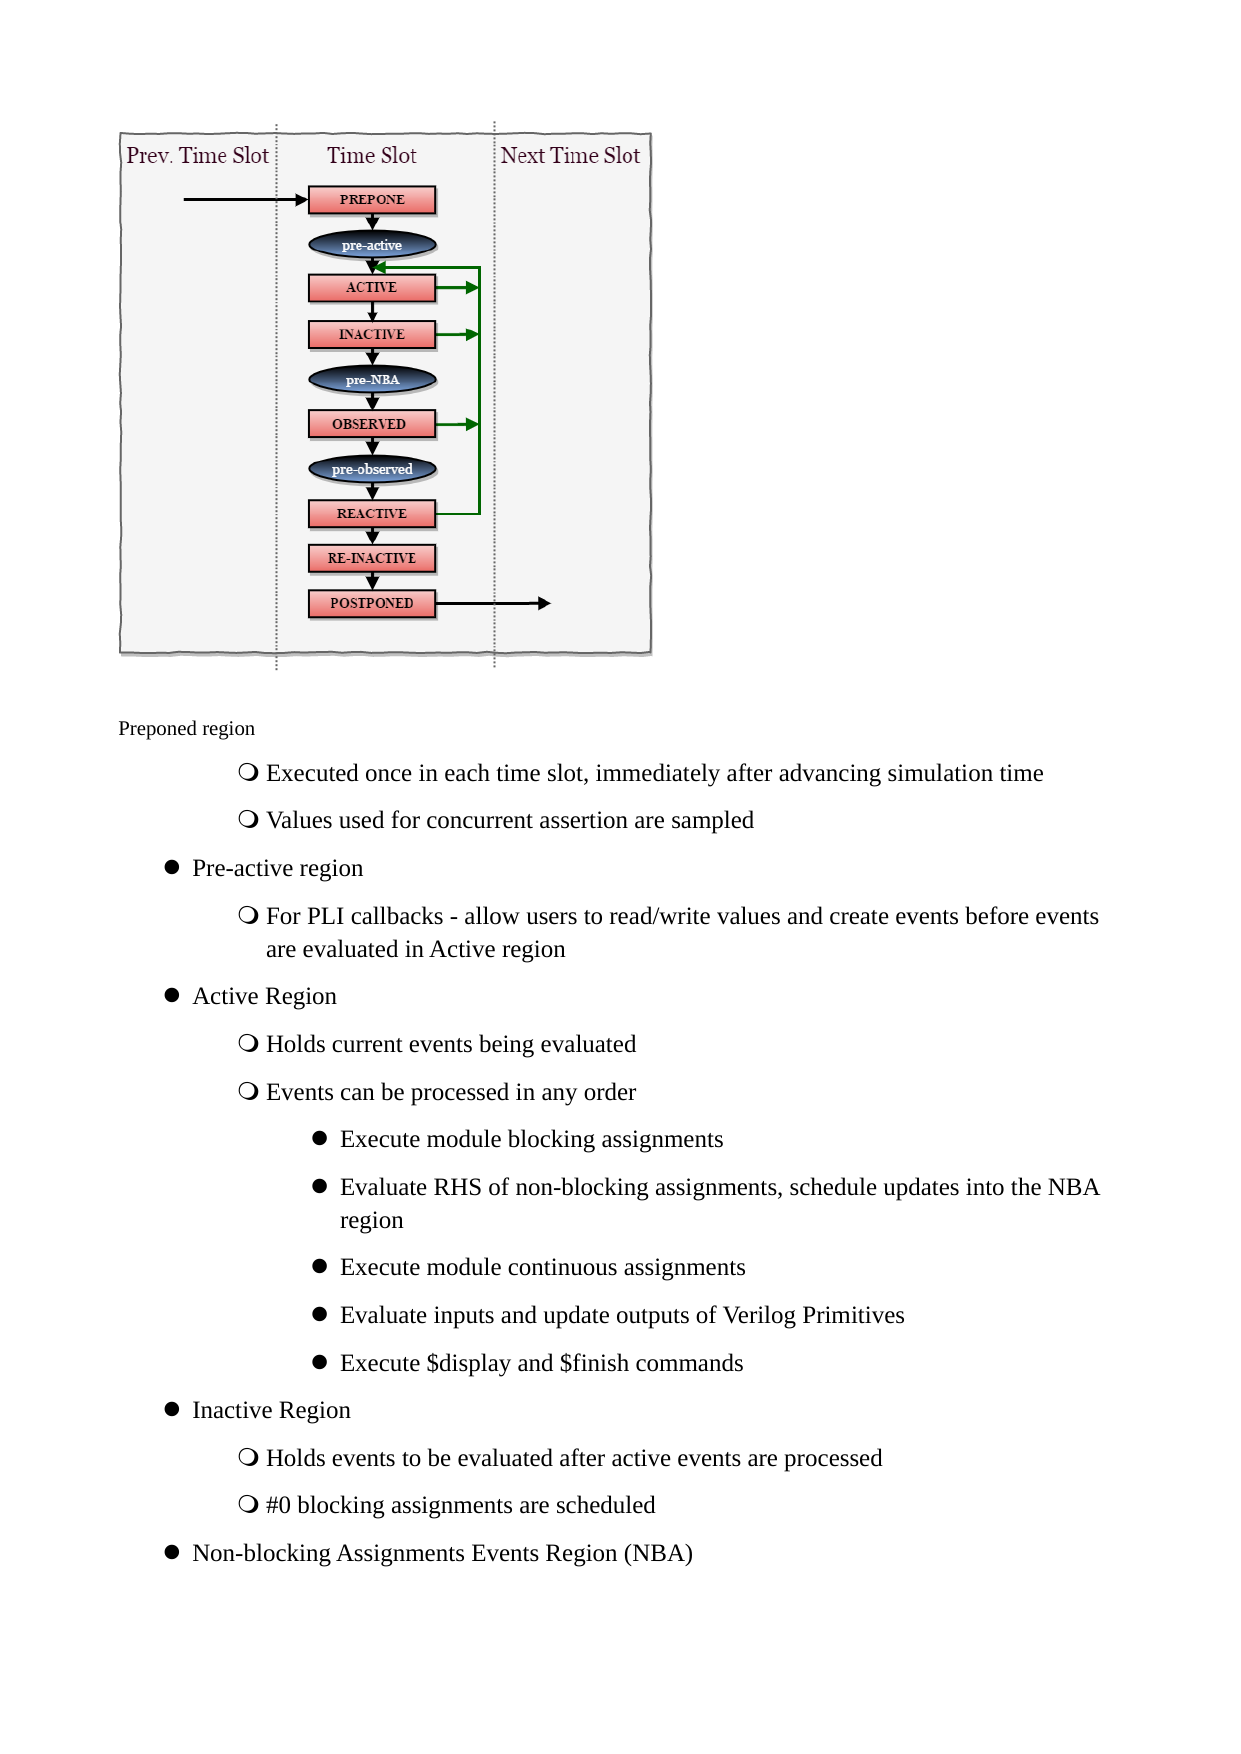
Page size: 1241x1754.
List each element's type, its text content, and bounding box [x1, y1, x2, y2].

list Inactive Region [162, 1395, 1122, 1424]
list Executed once in each time slot, immediately after advancing simulation time [236, 758, 1122, 787]
list Holds events to be evaluated after active events are processed [236, 1443, 1122, 1472]
list Execute module continuous assignments [310, 1252, 1122, 1281]
list #0 blocking assignments are scheduled [236, 1490, 1122, 1519]
list Holds current events being evaluated [236, 1029, 1122, 1058]
list For PLI callbacks - allow users to read/write values and create events before events are evaluated in Active region [236, 901, 1122, 962]
list Execute $display and $finish commands [310, 1348, 1122, 1376]
list Non-blocking Assignments Events Region (NBA) [162, 1538, 1122, 1567]
list Active Region [162, 981, 1122, 1010]
list Evaluate inputs and update outputs of Verilog Primitives [310, 1300, 1122, 1329]
list Pre-active region [162, 853, 1122, 882]
list Execute module blocking assignments [310, 1124, 1122, 1153]
picture [118, 118, 653, 673]
text Preponed region [118, 716, 1122, 740]
list Evaluate RHS of non-blocking assignments, schedule updates into the NBA region [310, 1172, 1122, 1233]
list Events can be processed in any order [236, 1077, 1122, 1105]
list Values used for concurrent assertion are sampled [236, 806, 1122, 834]
